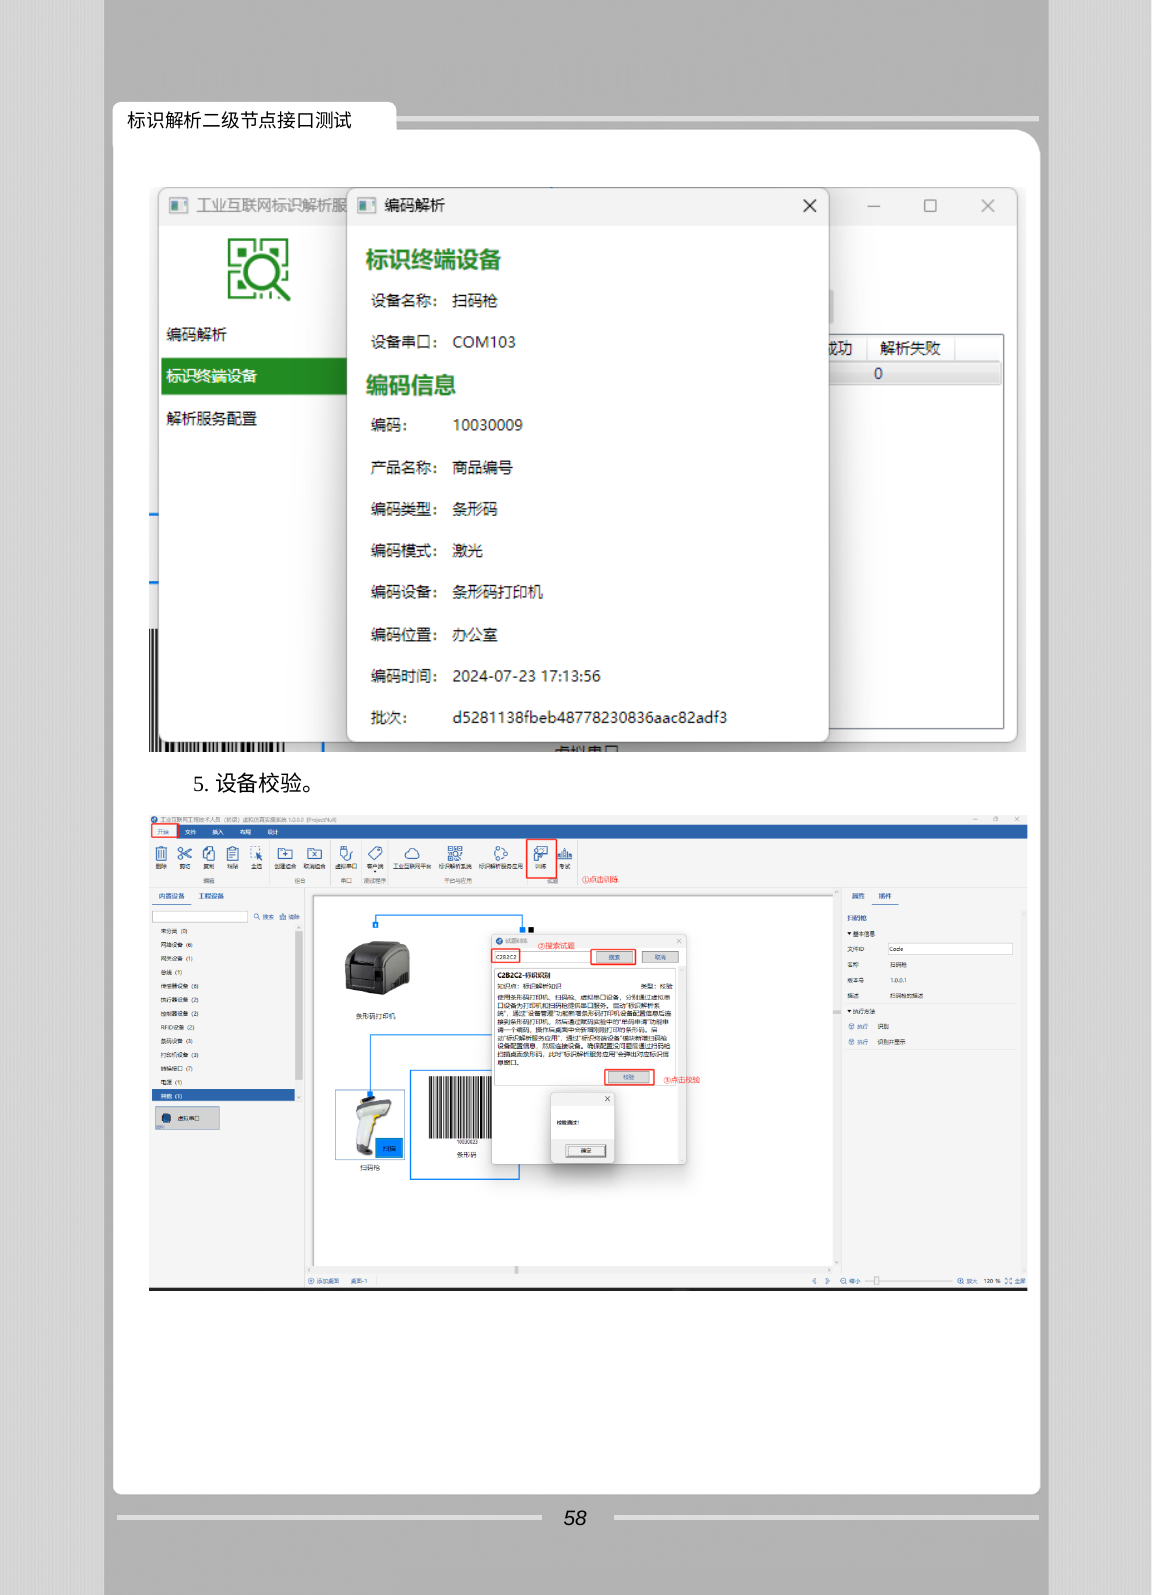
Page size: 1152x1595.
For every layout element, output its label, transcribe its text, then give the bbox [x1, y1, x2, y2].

picture [0, 0, 1152, 1595]
list 设备校验。 [149, 761, 1002, 803]
